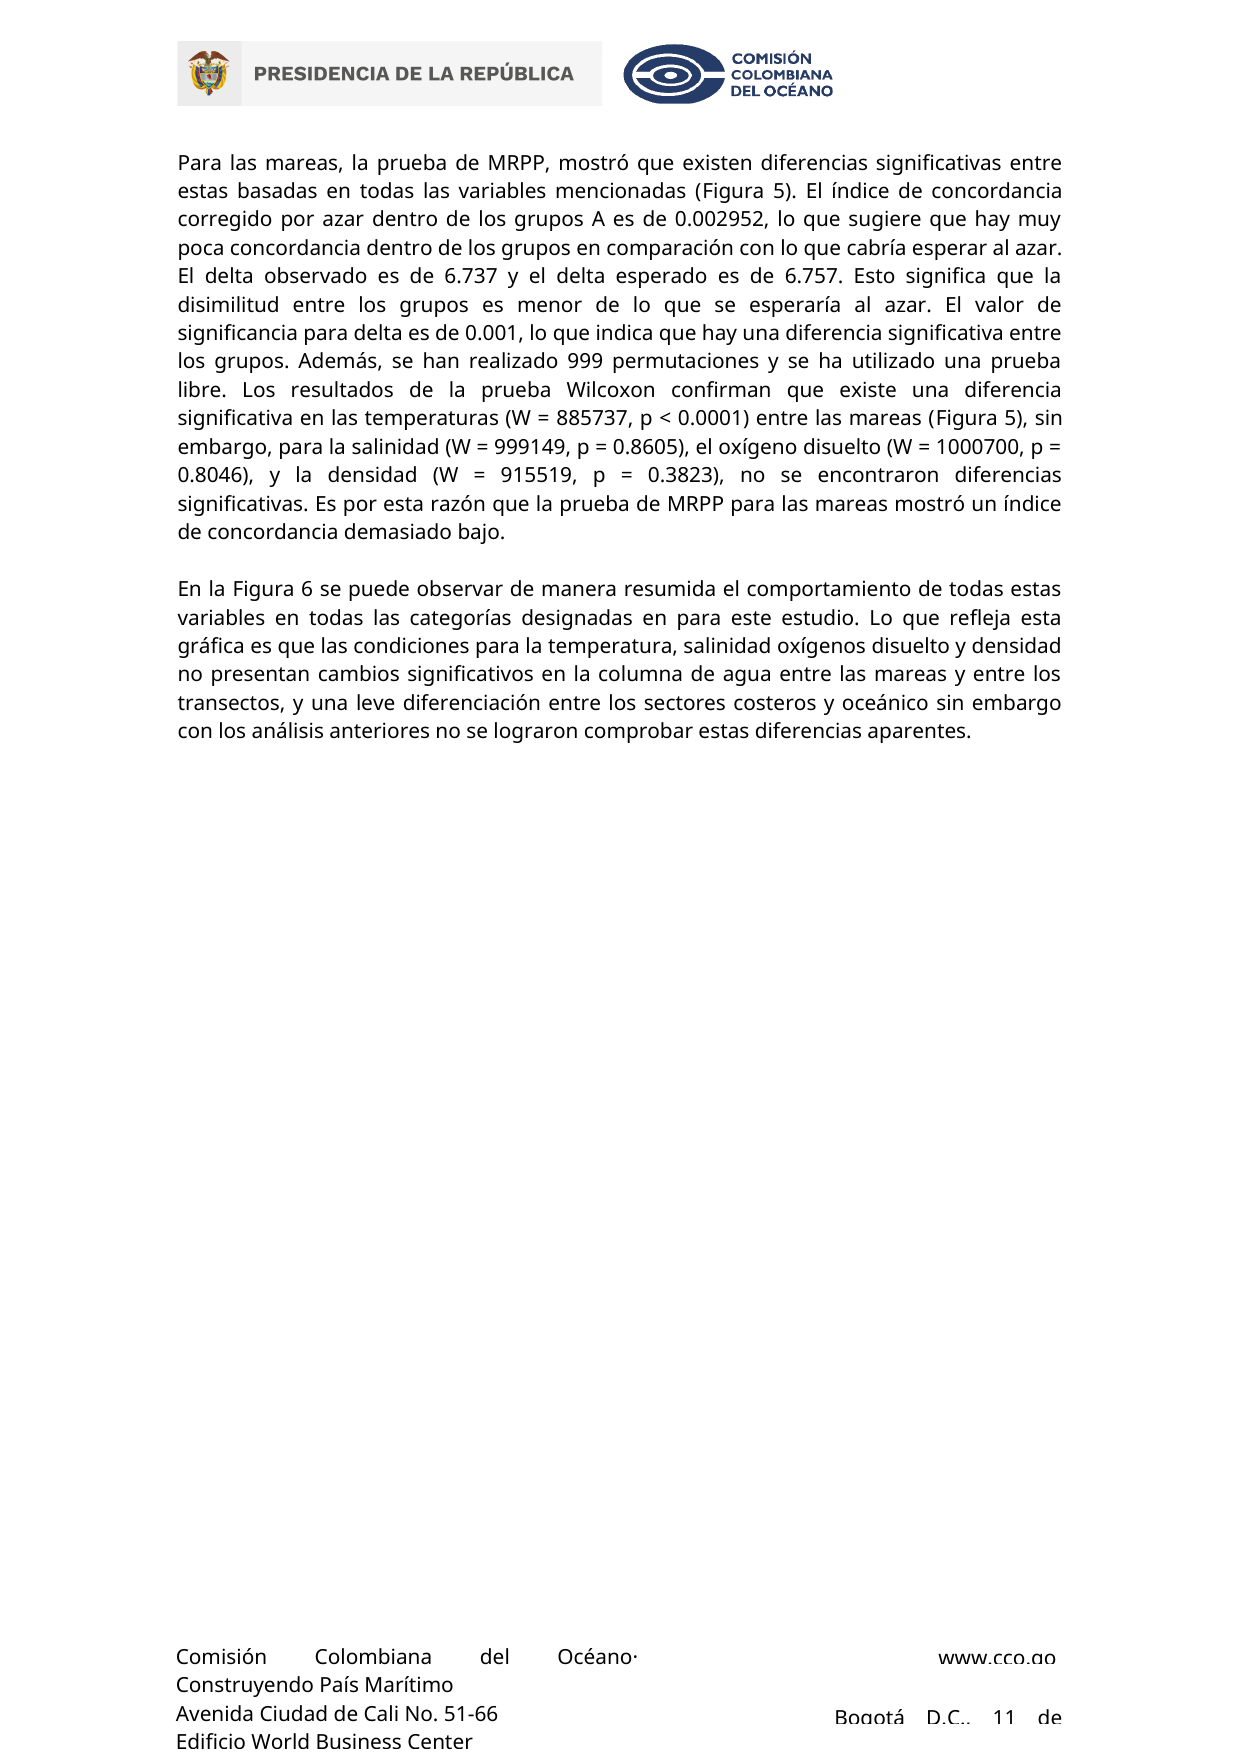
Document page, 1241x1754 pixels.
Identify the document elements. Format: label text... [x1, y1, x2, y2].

text Para las mareas, la prueba de MRPP, mostró que existen diferencias significativas entre estas basadas en todas las variables mencionadas (Figura 5). El índice de concordancia corregido por azar dentro de los grupos A es de 0.002952, lo que sugiere que hay muy poca concordancia dentro de los grupos en comparación con lo que cabría esperar al azar. El delta observado es de 6.737 y el delta esperado es de 6.757. Esto significa que la disimilitud entre los grupos es menor de lo que se esperaría al azar. El valor de significancia para delta es de 0.001, lo que indica que hay una diferencia significativa entre los grupos. Además, se han realizado 999 permutaciones y se ha utilizado una prueba libre. Los resultados de la prueba Wilcoxon confirman que existe una diferencia significativa en las temperaturas (W = 885737, p < 0.0001) entre las mareas (Figura 5), sin embargo, para la salinidad (W = 999149, p = 0.8605), el oxígeno disuelto (W = 1000700, p = 0.8046), y la densidad (W = 915519, p = 0.3823), no se encontraron diferencias significativas. Es por esta razón que la prueba de MRPP para las mareas mostró un índice de concordancia demasiado bajo. [177, 148, 1063, 546]
picture [177, 41, 603, 106]
picture [642, 42, 824, 107]
text En la Figura 6 se puede observar de manera resumida el comportamiento de todas estas variables en todas las categorías designadas en para este estudio. Lo que refleja esta gráfica es que las condiciones para la temperatura, salinidad oxígenos disuelto y densidad no presentan cambios significativos en la columna de agua entre las mareas y entre los transectos, y una leve diferenciación entre los sectores costeros y oceánico sin embargo con los análisis anteriores no se lograron comprobar estas diferencias aparentes. [177, 574, 1063, 745]
